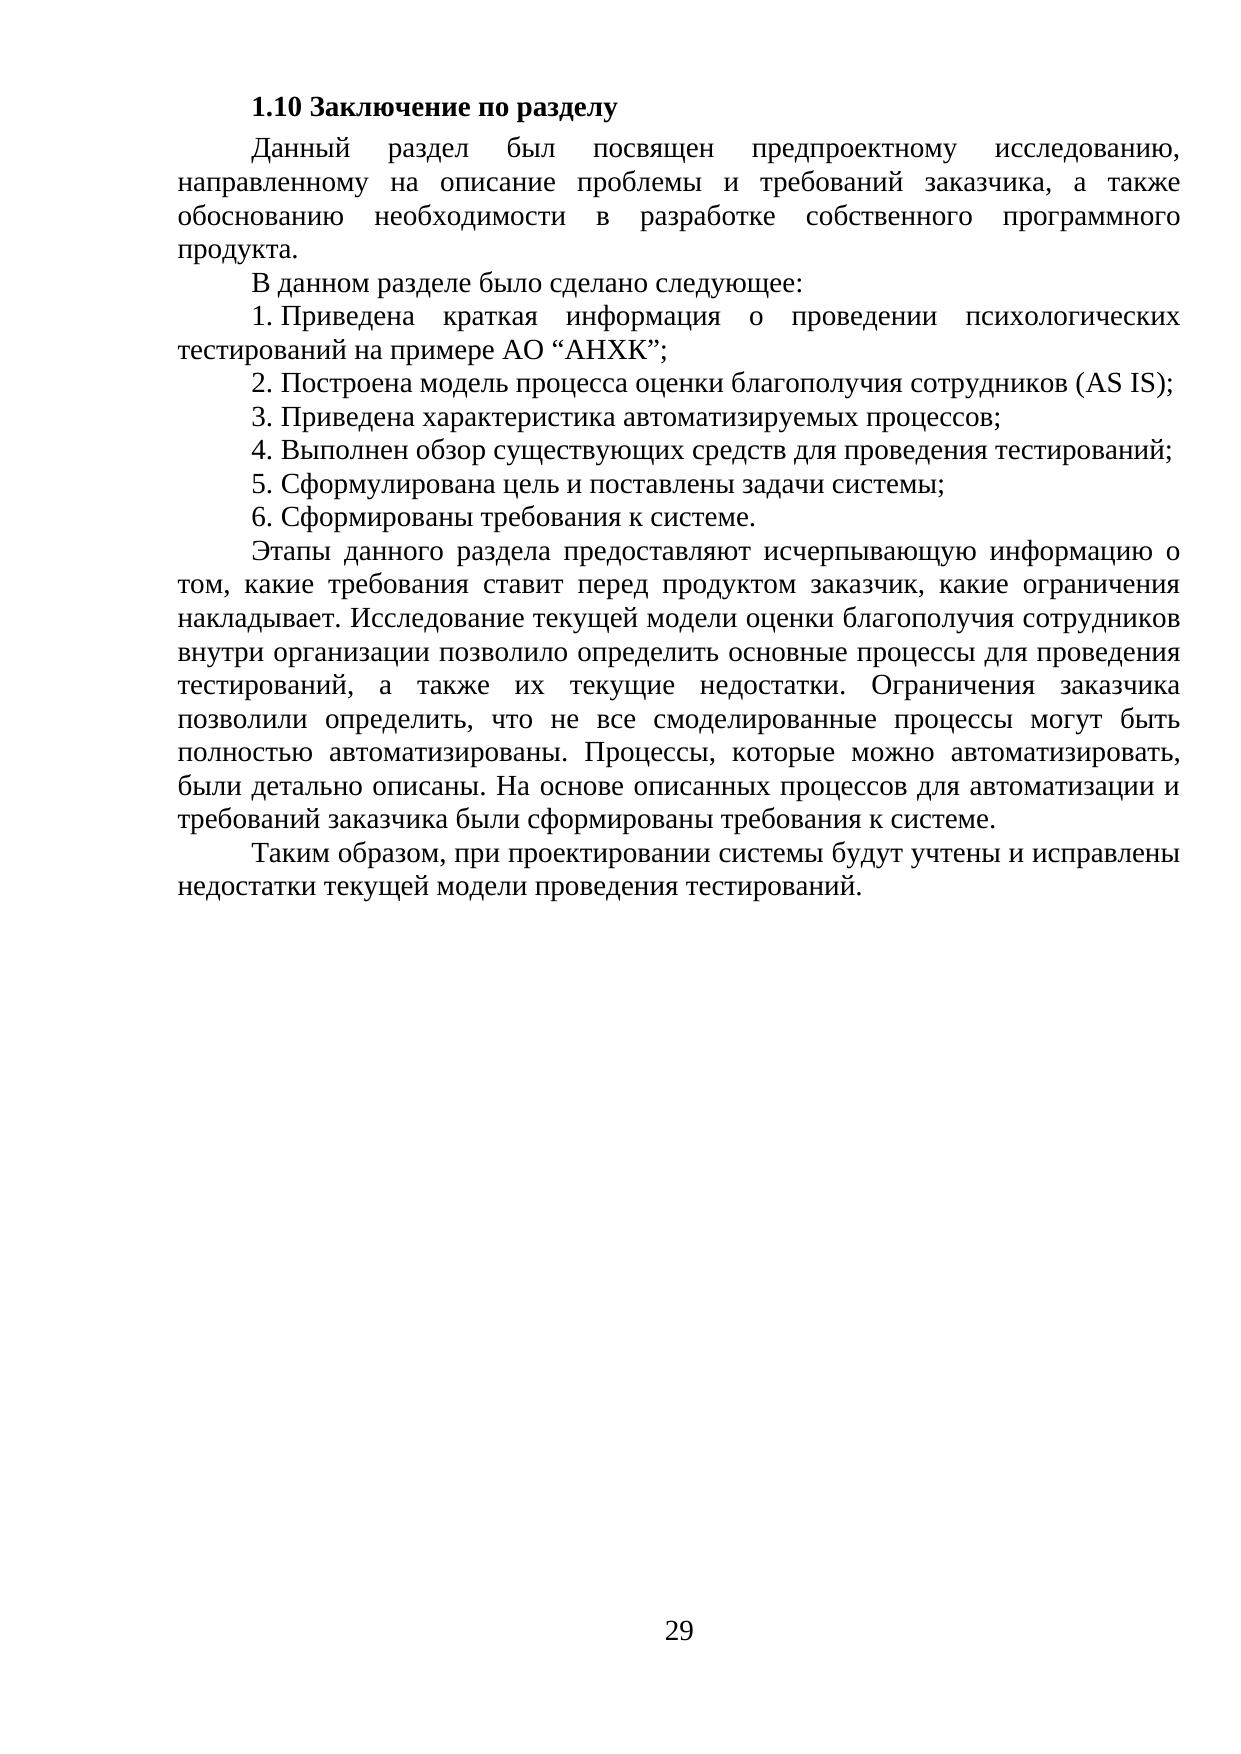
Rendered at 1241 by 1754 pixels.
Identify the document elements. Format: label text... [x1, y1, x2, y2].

text Данный раздел был посвящен предпроектному исследованию, направленному на описание проблемы и требований заказчика, а также обоснованию необходимости в разработке собственного программного продукта. [177, 131, 1181, 265]
text В данном разделе было сделано следующее: [177, 265, 1181, 298]
text Этапы данного раздела предоставляют исчерпывающую информацию о том, какие требования ставит перед продуктом заказчик, какие ограничения накладывает. Исследование текущей модели оценки благополучия сотрудников внутри организации позволило определить основные процессы для проведения тестирований, а также их текущие недостатки. Ограничения заказчика позволили определить, что не все смоделированные процессы могут быть полностью автоматизированы. Процессы, которые можно автоматизировать, были детально описаны. На основе описанных процессов для автоматизации и требований заказчика были сформированы требования к системе. [177, 533, 1181, 835]
list Сформулирована цель и поставлены задачи системы; [177, 466, 1181, 499]
text Таким образом, при проектировании системы будут учтены и исправлены недостатки текущей модели проведения тестирований. [177, 835, 1181, 902]
list Выполнен обзор существующих средств для проведения тестирований; [177, 432, 1181, 466]
list Приведена краткая информация о проведении психологических тестирований на примере АО “АНХК”; [177, 298, 1181, 365]
list Построена модель процесса оценки благополучия сотрудников (AS IS); [177, 365, 1181, 399]
list Сформированы требования к системе. [177, 499, 1181, 533]
list Приведена характеристика автоматизируемых процессов; [177, 399, 1181, 432]
subtitle 1.10 Заключение по разделу [177, 89, 1181, 122]
